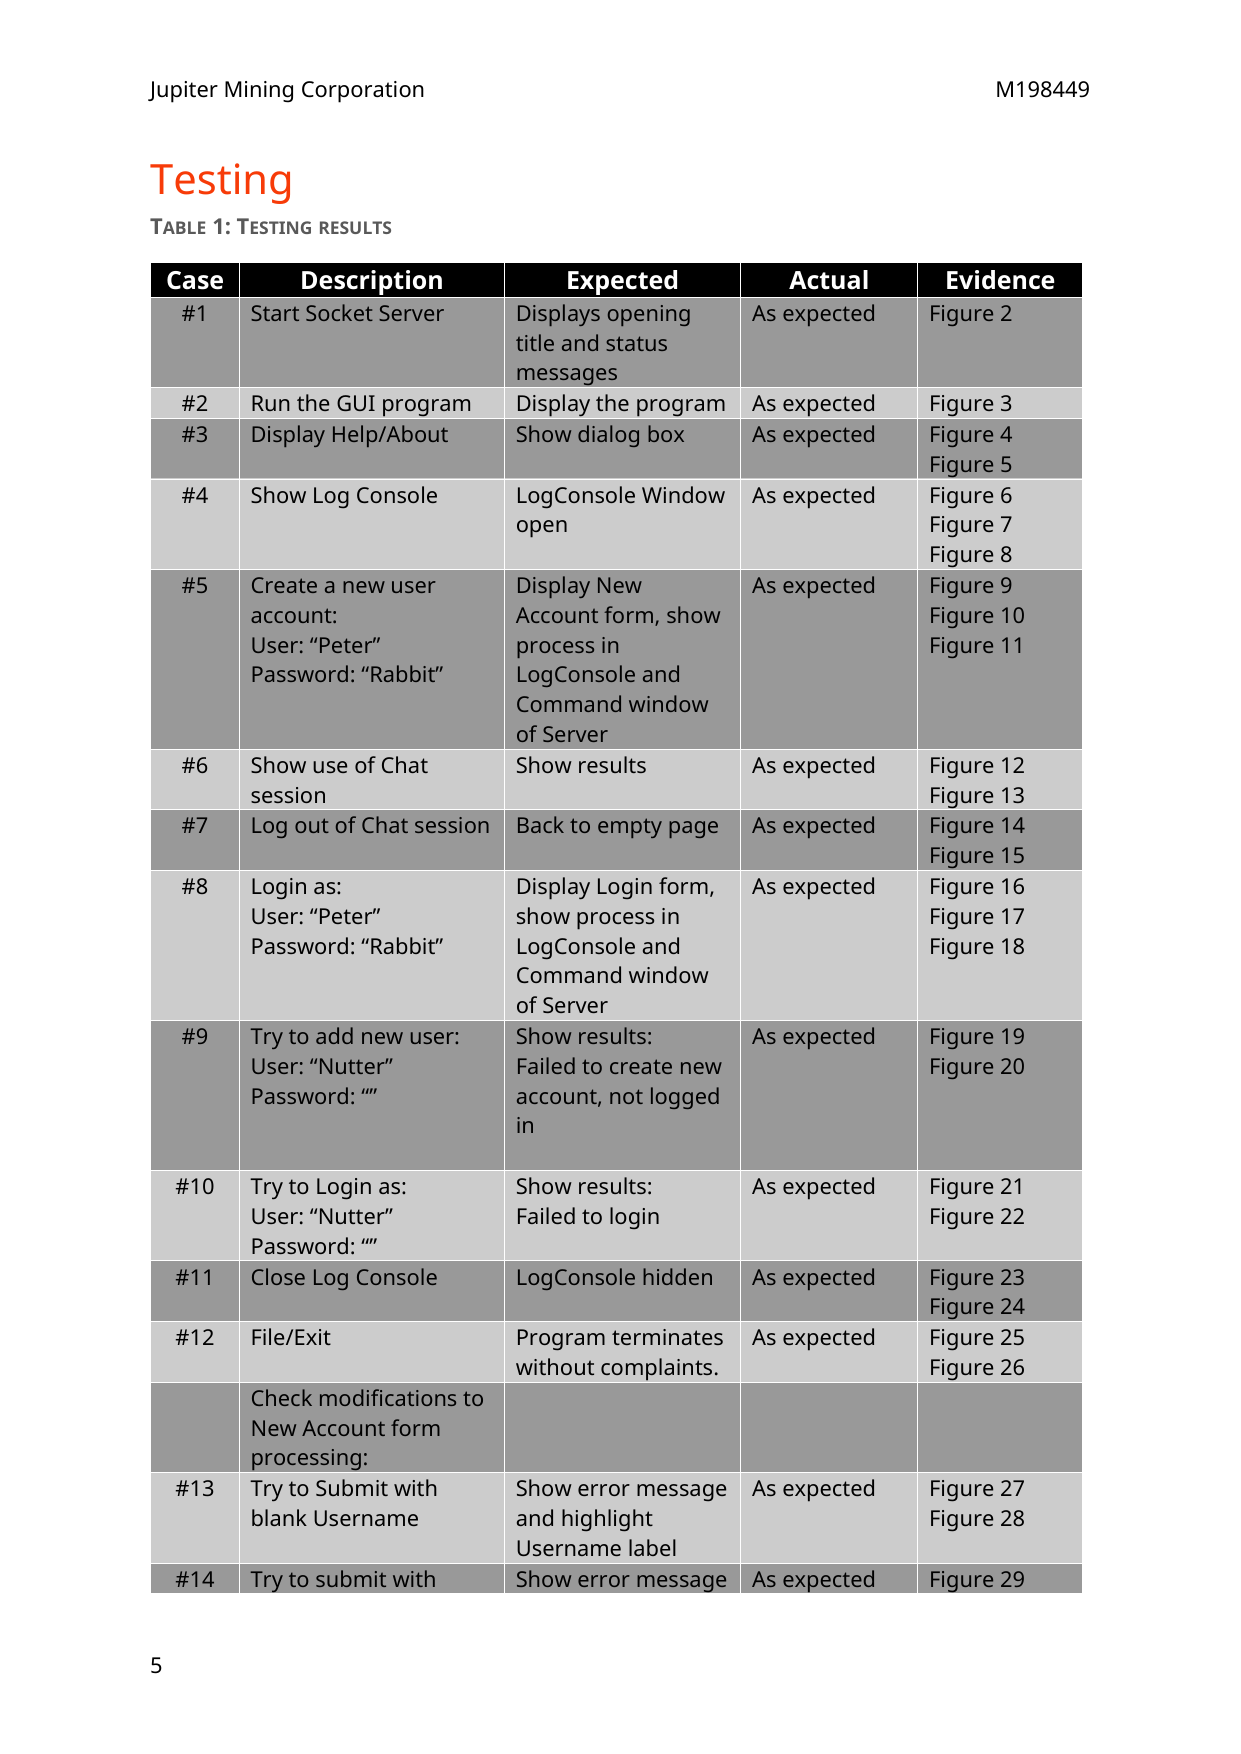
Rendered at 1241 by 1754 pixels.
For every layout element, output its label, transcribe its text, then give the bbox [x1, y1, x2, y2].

table_cell Try to Login as: User: “Nutter” Password: “” [240, 1171, 504, 1260]
table_cell Try to add new user: User: “Nutter” Password: “” [240, 1021, 504, 1170]
table_cell Display Help/About [240, 419, 504, 478]
table_cell As expected [741, 1473, 917, 1562]
subtitle Testing [150, 150, 1090, 207]
table_cell As expected [741, 388, 917, 418]
table_cell #12 [151, 1322, 239, 1382]
table_cell LogConsole Window open [505, 480, 740, 569]
table_cell Show use of Chat session [240, 750, 504, 809]
table_cell Start Socket Server [240, 298, 504, 387]
table_cell Program terminates without complaints. [505, 1322, 740, 1382]
table_cell As expected [741, 750, 917, 809]
table_cell Figure 3 [918, 388, 1082, 418]
table_cell #2 [151, 388, 239, 418]
table_cell Show Log Console [240, 480, 504, 569]
table_header Actual [741, 263, 917, 297]
table_cell Show results [505, 750, 740, 809]
table_cell Back to empty page [505, 810, 740, 870]
table_cell [151, 1383, 239, 1472]
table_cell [240, 1564, 504, 1593]
table_cell [918, 1383, 1082, 1472]
table_header Description [240, 263, 504, 297]
table_cell #10 [151, 1171, 239, 1260]
table_cell Displays opening title and status messages [505, 298, 740, 387]
table_cell Show results: Failed to login [505, 1171, 740, 1260]
table_cell #3 [151, 419, 239, 478]
table_cell #14 [151, 1564, 239, 1593]
table_cell Figure 23 Figure 24 [918, 1261, 1082, 1321]
text Table 1: Testing results [150, 211, 1090, 241]
table_cell As expected [741, 480, 917, 569]
table_cell Log out of Chat session [240, 810, 504, 870]
table_cell As expected [741, 1021, 917, 1170]
table_cell As expected [741, 570, 917, 749]
table_cell As expected [741, 1322, 917, 1382]
table_cell #4 [151, 480, 239, 569]
table_header Evidence [918, 263, 1082, 297]
table_cell Create a new user account: User: “Peter” Password: “Rabbit” [240, 570, 504, 749]
table_cell Display Login form, show process in LogConsole and Command window of Server [505, 871, 740, 1020]
table_cell As expected [741, 871, 917, 1020]
table_cell As expected [741, 810, 917, 870]
table_cell Figure 6 Figure 7 Figure 8 [918, 480, 1082, 569]
table_cell #6 [151, 750, 239, 809]
table_cell LogConsole hidden [505, 1261, 740, 1321]
table_cell Figure 2 [918, 298, 1082, 387]
table_cell Figure 21 Figure 22 [918, 1171, 1082, 1260]
table_cell Check modifications to New Account form processing: [240, 1383, 504, 1472]
table_cell Figure 14 Figure 15 [918, 810, 1082, 870]
table_cell As expected [741, 1261, 917, 1321]
table_cell Show dialog box [505, 419, 740, 478]
table_cell Login as: User: “Peter” Password: “Rabbit” [240, 871, 504, 1020]
table_cell #1 [151, 298, 239, 387]
table_cell Figure 16 Figure 17 Figure 18 [918, 871, 1082, 1020]
table_cell Figure 19 Figure 20 [918, 1021, 1082, 1170]
table_cell Figure 27 Figure 28 [918, 1473, 1082, 1562]
table_cell Close Log Console [240, 1261, 504, 1321]
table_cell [505, 1564, 740, 1593]
table_cell [505, 1383, 740, 1472]
table_cell Display the program [505, 388, 740, 418]
table_cell Figure 29 [918, 1564, 1082, 1593]
table_cell #13 [151, 1473, 239, 1562]
table_cell Display New Account form, show process in LogConsole and Command window of Server [505, 570, 740, 749]
table_header Case [151, 263, 239, 297]
table_cell #5 [151, 570, 239, 749]
table_cell Figure 9 Figure 10 Figure 11 [918, 570, 1082, 749]
table_cell #9 [151, 1021, 239, 1170]
table_cell As expected [741, 1564, 917, 1593]
table_cell Figure 25 Figure 26 [918, 1322, 1082, 1382]
table_cell Show results: Failed to create new account, not logged in [505, 1021, 740, 1170]
table_cell [741, 1383, 917, 1472]
table_cell Show error message and highlight Username label [505, 1473, 740, 1562]
table_cell As expected [741, 419, 917, 478]
table_cell #11 [151, 1261, 239, 1321]
table_cell File/Exit [240, 1322, 504, 1382]
table_header Expected [505, 263, 740, 297]
table_cell Try to Submit with blank Username [240, 1473, 504, 1562]
table_cell Figure 12 Figure 13 [918, 750, 1082, 809]
table_cell Run the GUI program [240, 388, 504, 418]
table_cell #8 [151, 871, 239, 1020]
table_cell #7 [151, 810, 239, 870]
table_cell As expected [741, 298, 917, 387]
table_cell Figure 4 Figure 5 [918, 419, 1082, 478]
table_cell As expected [741, 1171, 917, 1260]
